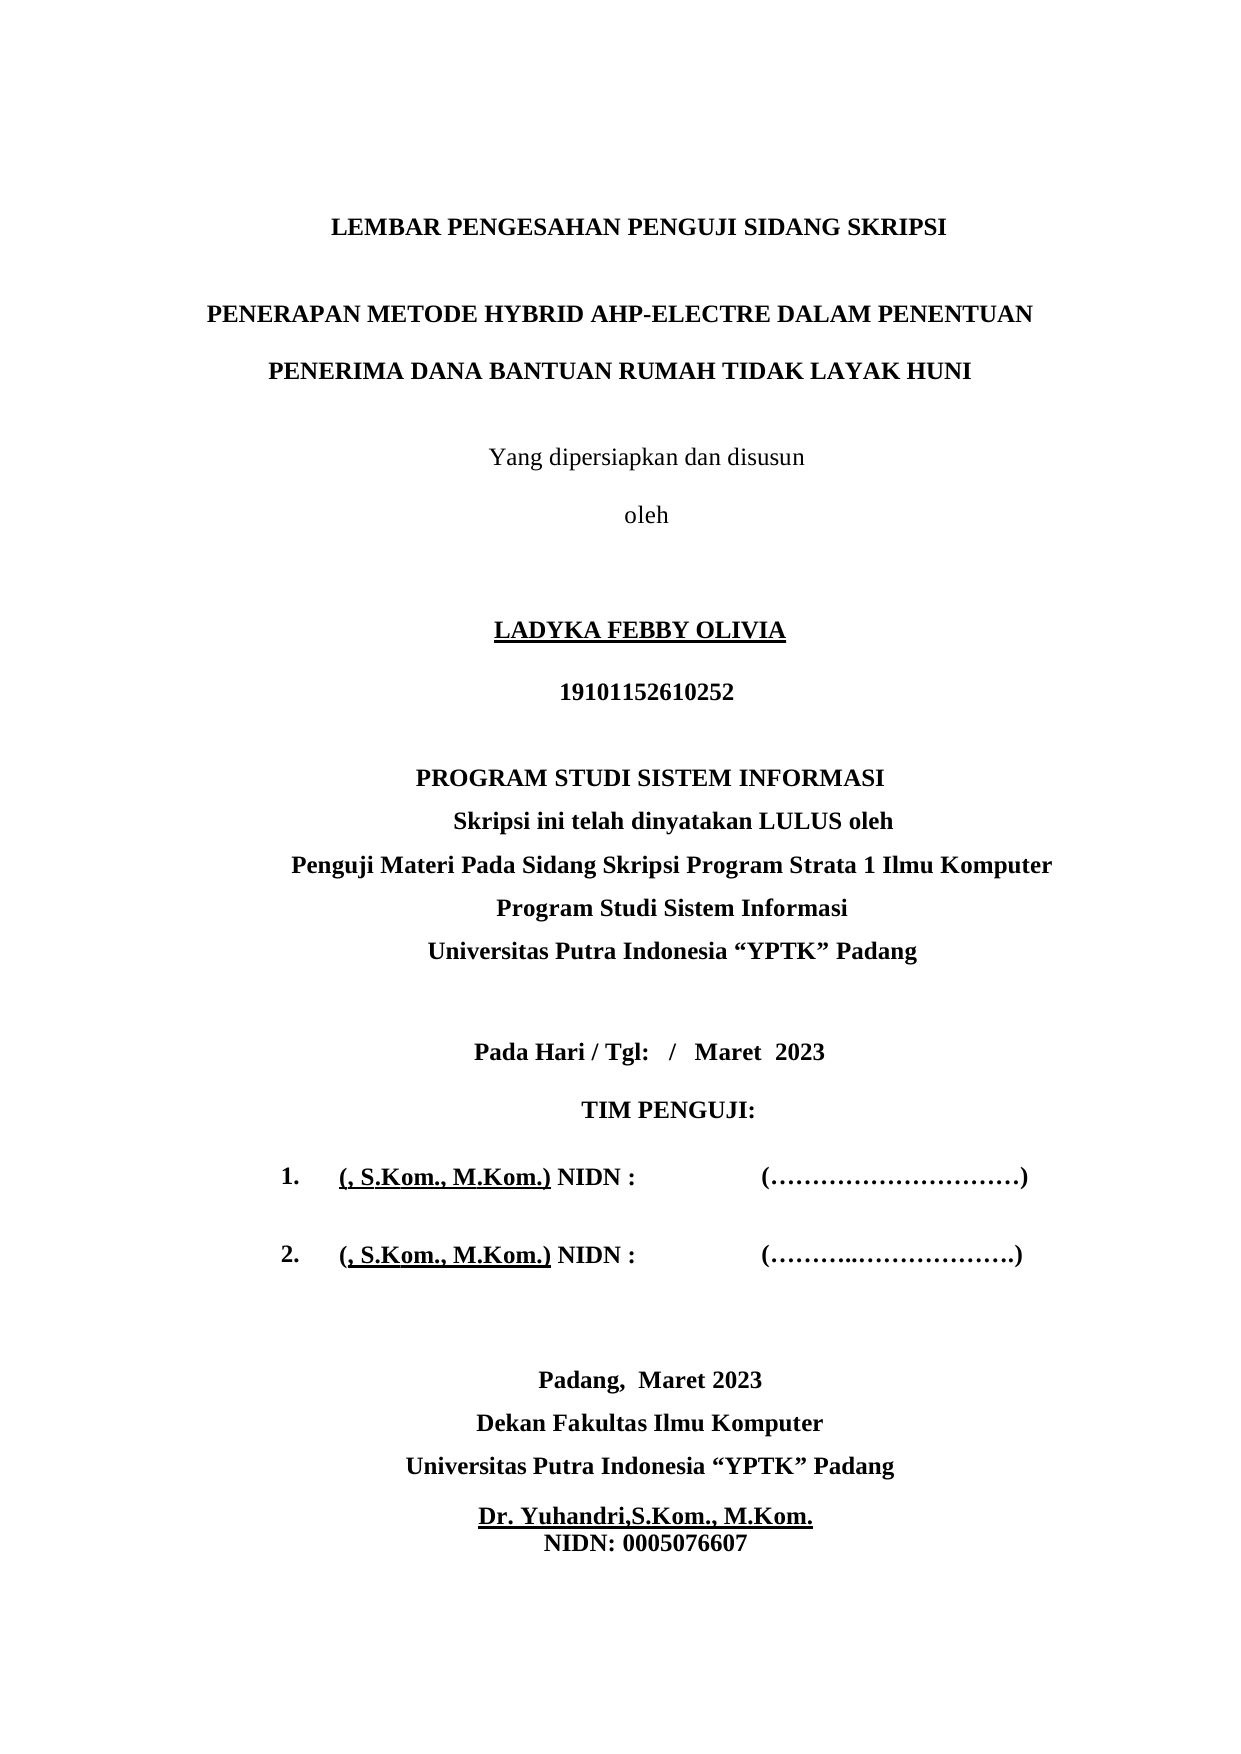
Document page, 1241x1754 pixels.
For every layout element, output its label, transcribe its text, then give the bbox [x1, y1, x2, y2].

table_header 1. [276, 1154, 319, 1230]
text Yang dipersiapkan dan disusun oleh [464, 442, 828, 529]
table_cell (………..……………….) [711, 1230, 1032, 1307]
text TIM PENGUJI: [175, 1094, 756, 1124]
text 19101152610252 [558, 677, 735, 706]
text LADYKA FEBBY OLIVIA [456, 615, 824, 644]
text Program Studi Sistem Informasi [494, 893, 850, 922]
table_cell (, S.Kom., M.Kom.) NIDN : [319, 1230, 711, 1307]
subtitle LEMBAR PENGESAHAN PENGUJI SIDANG SKRIPSI [212, 212, 1065, 241]
table_header (…………………………) [711, 1154, 1032, 1230]
text Padang, Maret 2023 [535, 1365, 765, 1393]
table_header (, S.Kom., M.Kom.) NIDN : [319, 1154, 711, 1230]
text Universitas Putra Indonesia “YPTK” Padang [425, 936, 919, 965]
table_cell 2. [276, 1230, 319, 1307]
text PENERAPAN METODE HYBRID AHP-ELECTRE DALAM PENENTUAN PENERIMA DANA BANTUAN RUMAH TIDAK LAYAK HUNI [175, 299, 1065, 385]
text PROGRAM STUDI SISTEM INFORMASI Skripsi ini telah dinyatakan LULUS oleh [416, 763, 894, 835]
text Universitas Putra Indonesia “YPTK” Padang [403, 1451, 897, 1480]
text Penguji Materi Pada Sidang Skripsi Program Strata 1 Ilmu Komputer [291, 850, 1052, 878]
text Pada Hari / Tgl: / Maret 2023 [434, 1037, 865, 1065]
text Dekan Fakultas Ilmu Komputer [473, 1408, 826, 1437]
